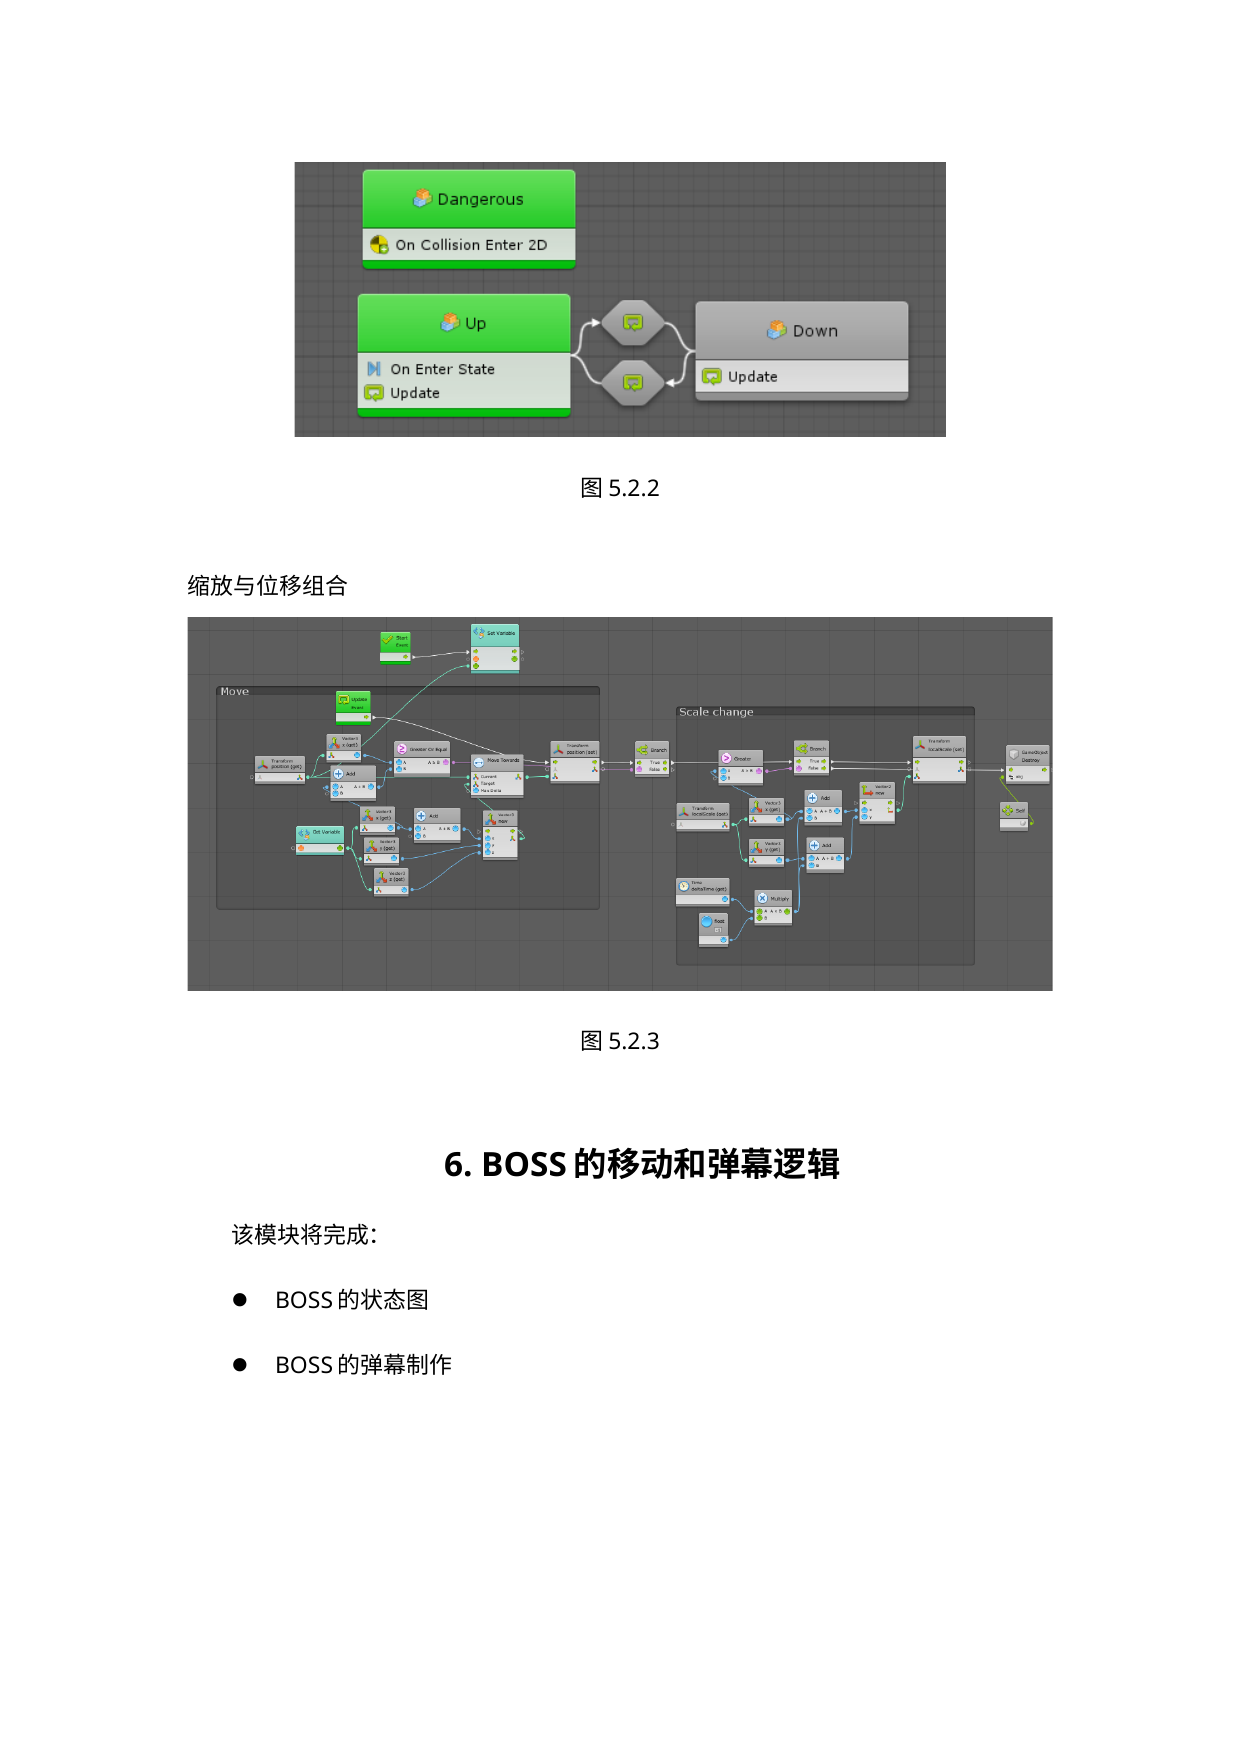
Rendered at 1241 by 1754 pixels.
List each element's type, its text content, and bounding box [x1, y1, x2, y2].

list BOSS的状态图 [231, 1266, 1053, 1331]
picture [187, 617, 1053, 991]
list BOSS的弹幕制作 [231, 1331, 1053, 1396]
text 该模块将完成： [187, 1201, 1053, 1266]
text 图5.2.2 [187, 454, 1053, 519]
picture [294, 162, 946, 437]
text 图5.2.3 [187, 1007, 1053, 1072]
title 6. BOSS的移动和弹幕逻辑 [187, 1129, 1053, 1194]
text 缩放与位移组合 [187, 552, 1053, 617]
